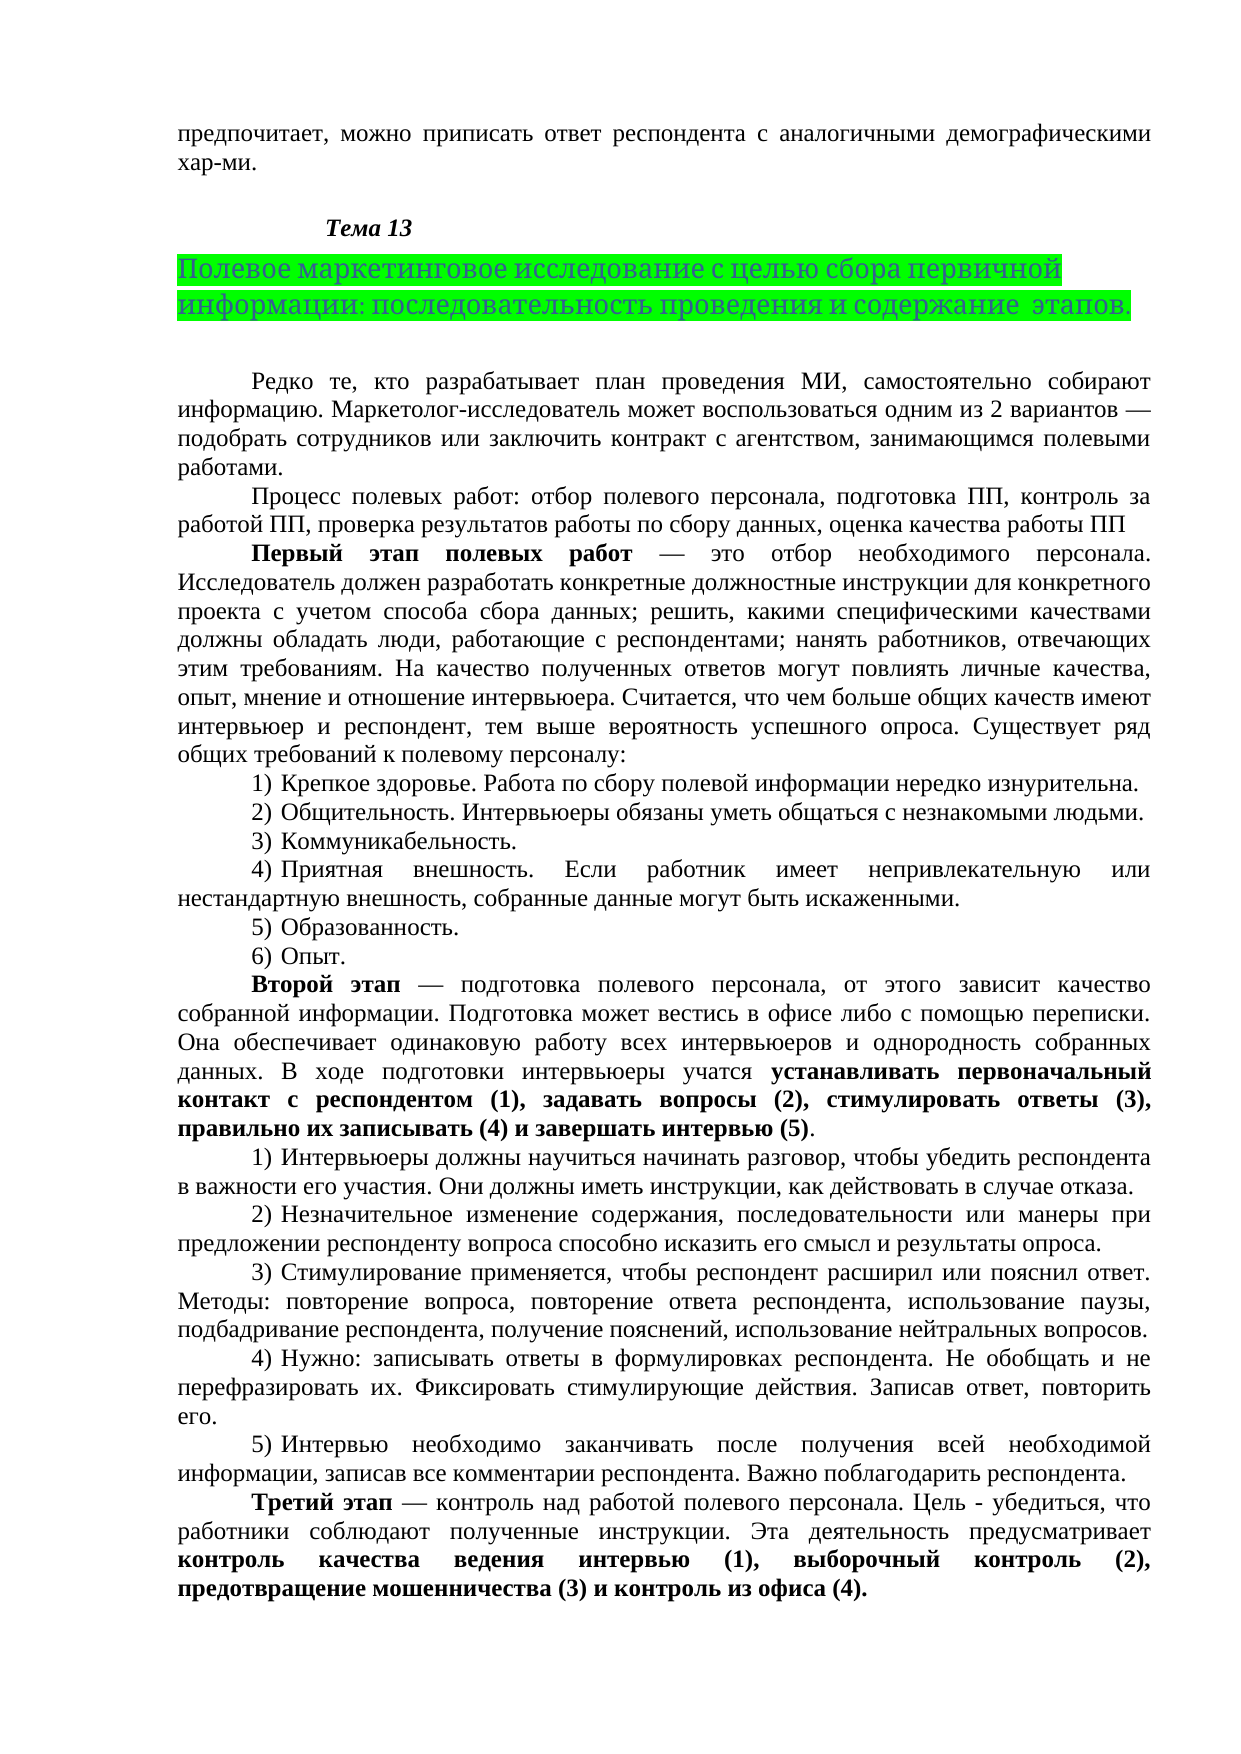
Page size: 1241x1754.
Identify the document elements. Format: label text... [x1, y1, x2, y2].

list Незначительное изменение содержания, последовательности или манеры при предложении респонденту вопроса способно исказить его смысл и результаты опроса. [177, 1199, 1152, 1257]
text Второй этап — подготовка полевого персонала, от этого зависит качество собранной информации. Подготовка может вестись в офисе либо с помощью переписки. Она обеспечивает одинаковую работу всех интервьюеров и однородность собранных данных. В ходе подготовки интервьюеры учатся устанавливать первоначальный контакт с респондентом (1), задавать вопросы (2), стимулировать ответы (3), правильно их записывать (4) и завершать интервью (5). [177, 969, 1152, 1142]
list Крепкое здоровье. Работа по сбору полевой информации нередко изнурительна. [177, 768, 1152, 797]
subtitle Полевое маркетинговое исследование с целью сбора первичной информации: последовательность проведения и содержание этапов. [177, 254, 1152, 321]
list Коммуникабельность. [177, 826, 1152, 854]
list Приятная внешность. Если работник имеет непривлекательную или нестандартную внешность, собранные данные могут быть искаженными. [177, 854, 1152, 912]
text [177, 118, 1152, 176]
text Редко те, кто разрабатывает план проведения МИ, самостоятельно собирают информацию. Маркетолог-исследователь может воспользоваться одним из 2 вариантов — подобрать сотрудников или заключить контракт с агентством, занимающимся полевыми работами. [177, 366, 1152, 481]
list Образованность. [177, 912, 1152, 941]
list Стимулирование применяется, чтобы респондент расширил или пояснил ответ. Методы: повторение вопроса, повторение ответа респондента, использование паузы, подбадривание респондента, получение пояснений, использование нейтральных вопросов. [177, 1257, 1152, 1343]
list Нужно: записывать ответы в формулировках респондента. Не обобщать и не перефразировать их. Фиксировать стимулирующие действия. Записав ответ, повторить его. [177, 1343, 1152, 1429]
list Опыт. [177, 941, 1152, 969]
text Тема 13 [251, 213, 1152, 242]
text Первый этап полевых работ — это отбор необходимого персонала. Исследователь должен разработать конкретные должностные инструкции для конкретного проекта с учетом способа сбора данных; решить, какими специфическими качествами должны обладать люди, работающие с респондентами; нанять работников, отвечающих этим требованиям. На качество полученных ответов могут повлиять личные качества, опыт, мнение и отношение интервьюера. Считается, что чем больше общих качеств имеют интервьюер и респондент, тем выше вероятность успешного опроса. Существует ряд общих требований к полевому персоналу: [177, 538, 1152, 768]
text Процесс полевых работ: отбор полевого персонала, подготовка ПП, контроль за работой ПП, проверка результатов работы по сбору данных, оценка качества работы ПП [177, 481, 1152, 538]
list Общительность. Интервьюеры обязаны уметь общаться с незнакомыми людьми. [177, 797, 1152, 826]
list Интервью необходимо заканчивать после получения всей необходимой информации, записав все комментарии респондента. Важно поблагодарить респондента. [177, 1429, 1152, 1487]
text Третий этап — контроль над работой полевого персонала. Цель - убедиться, что работники соблюдают полученные инструкции. Эта деятельность предусматривает контроль качества ведения интервью (1), выборочный контроль (2), предотвращение мошенничества (3) и контроль из офиса (4). [177, 1487, 1152, 1602]
list Интервьюеры должны научиться начинать разговор, чтобы убедить респондента в важности его участия. Они должны иметь инструкции, как действовать в случае отказа. [177, 1142, 1152, 1199]
